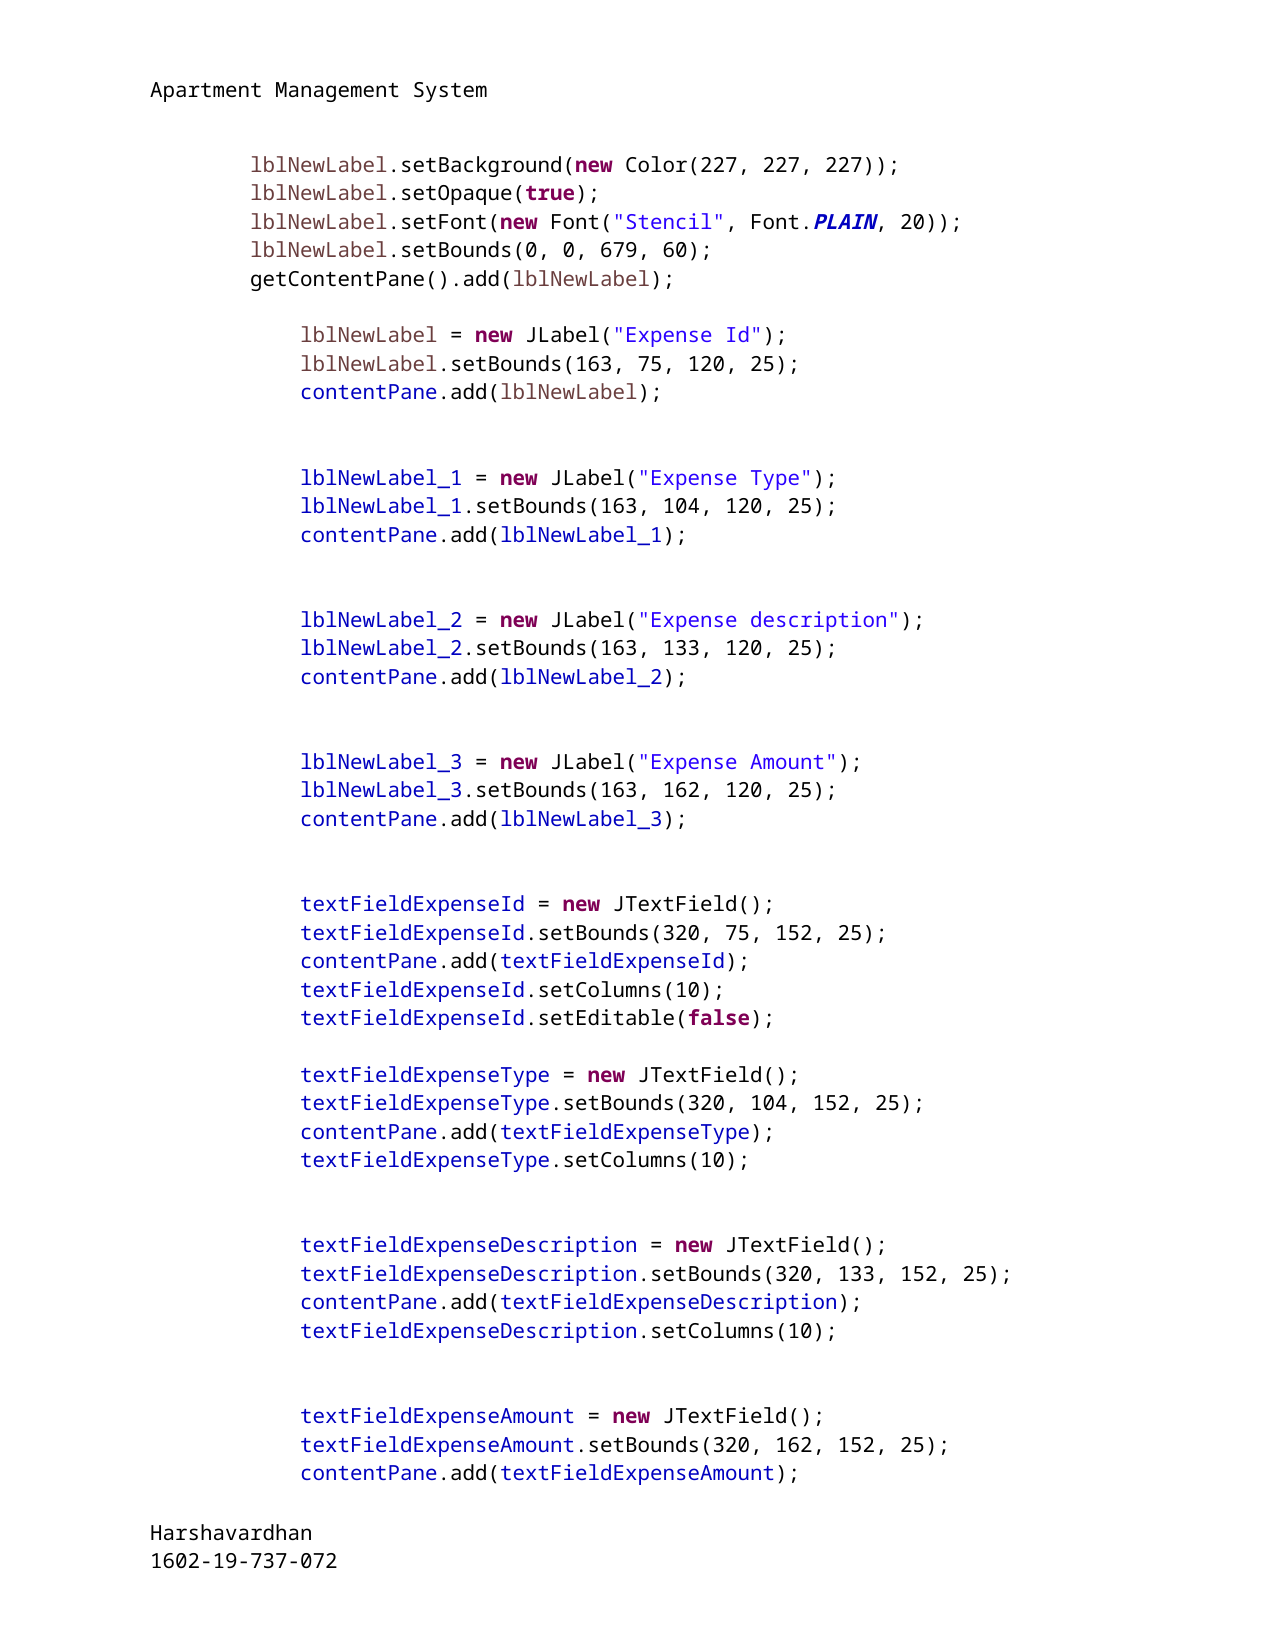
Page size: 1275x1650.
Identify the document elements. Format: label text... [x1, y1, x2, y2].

text lblNewLabel.setBackground(new Color(227, 227, 227)); [150, 150, 1125, 178]
text textFieldExpenseId.setColumns(10); [150, 975, 1125, 1003]
text textFieldExpenseDescription.setBounds(320, 133, 152, 25); [150, 1259, 1125, 1287]
text textFieldExpenseType.setColumns(10); [150, 1145, 1125, 1174]
text textFieldExpenseDescription = new JTextField(); [150, 1231, 1125, 1259]
text contentPane.add(textFieldExpenseId); [150, 946, 1125, 975]
text textFieldExpenseType.setBounds(320, 104, 152, 25); [150, 1088, 1125, 1117]
text textFieldExpenseDescription.setColumns(10); [150, 1316, 1125, 1344]
text textFieldExpenseAmount.setBounds(320, 162, 152, 25); [150, 1430, 1125, 1458]
text textFieldExpenseId = new JTextField(); [150, 889, 1125, 918]
text textFieldExpenseType = new JTextField(); [150, 1060, 1125, 1088]
text lblNewLabel_3.setBounds(163, 162, 120, 25); [150, 776, 1125, 804]
text contentPane.add(lblNewLabel_1); [150, 520, 1125, 548]
text textFieldExpenseAmount = new JTextField(); [150, 1401, 1125, 1430]
text lblNewLabel_3 = new JLabel("Expense Amount"); [150, 747, 1125, 776]
text textFieldExpenseId.setBounds(320, 75, 152, 25); [150, 918, 1125, 946]
text contentPane.add(textFieldExpenseDescription); [150, 1287, 1125, 1316]
text lblNewLabel.setBounds(0, 0, 679, 60); [150, 235, 1125, 264]
text lblNewLabel_2 = new JLabel("Expense description"); [150, 605, 1125, 633]
text lblNewLabel_1 = new JLabel("Expense Type"); [150, 463, 1125, 491]
text contentPane.add(lblNewLabel); [150, 377, 1125, 406]
text lblNewLabel = new JLabel("Expense Id"); [150, 321, 1125, 349]
text lblNewLabel.setOpaque(true); [150, 178, 1125, 207]
text lblNewLabel.setFont(new Font("Stencil", Font.PLAIN, 20)); [150, 207, 1125, 235]
text contentPane.add(textFieldExpenseAmount); [150, 1458, 1125, 1487]
text textFieldExpenseId.setEditable(false); [150, 1003, 1125, 1032]
text getContentPane().add(lblNewLabel); [150, 264, 1125, 292]
text contentPane.add(lblNewLabel_2); [150, 662, 1125, 690]
text lblNewLabel_1.setBounds(163, 104, 120, 25); [150, 491, 1125, 520]
text contentPane.add(lblNewLabel_3); [150, 804, 1125, 832]
text lblNewLabel_2.setBounds(163, 133, 120, 25); [150, 633, 1125, 662]
text lblNewLabel.setBounds(163, 75, 120, 25); [150, 349, 1125, 377]
text contentPane.add(textFieldExpenseType); [150, 1117, 1125, 1145]
